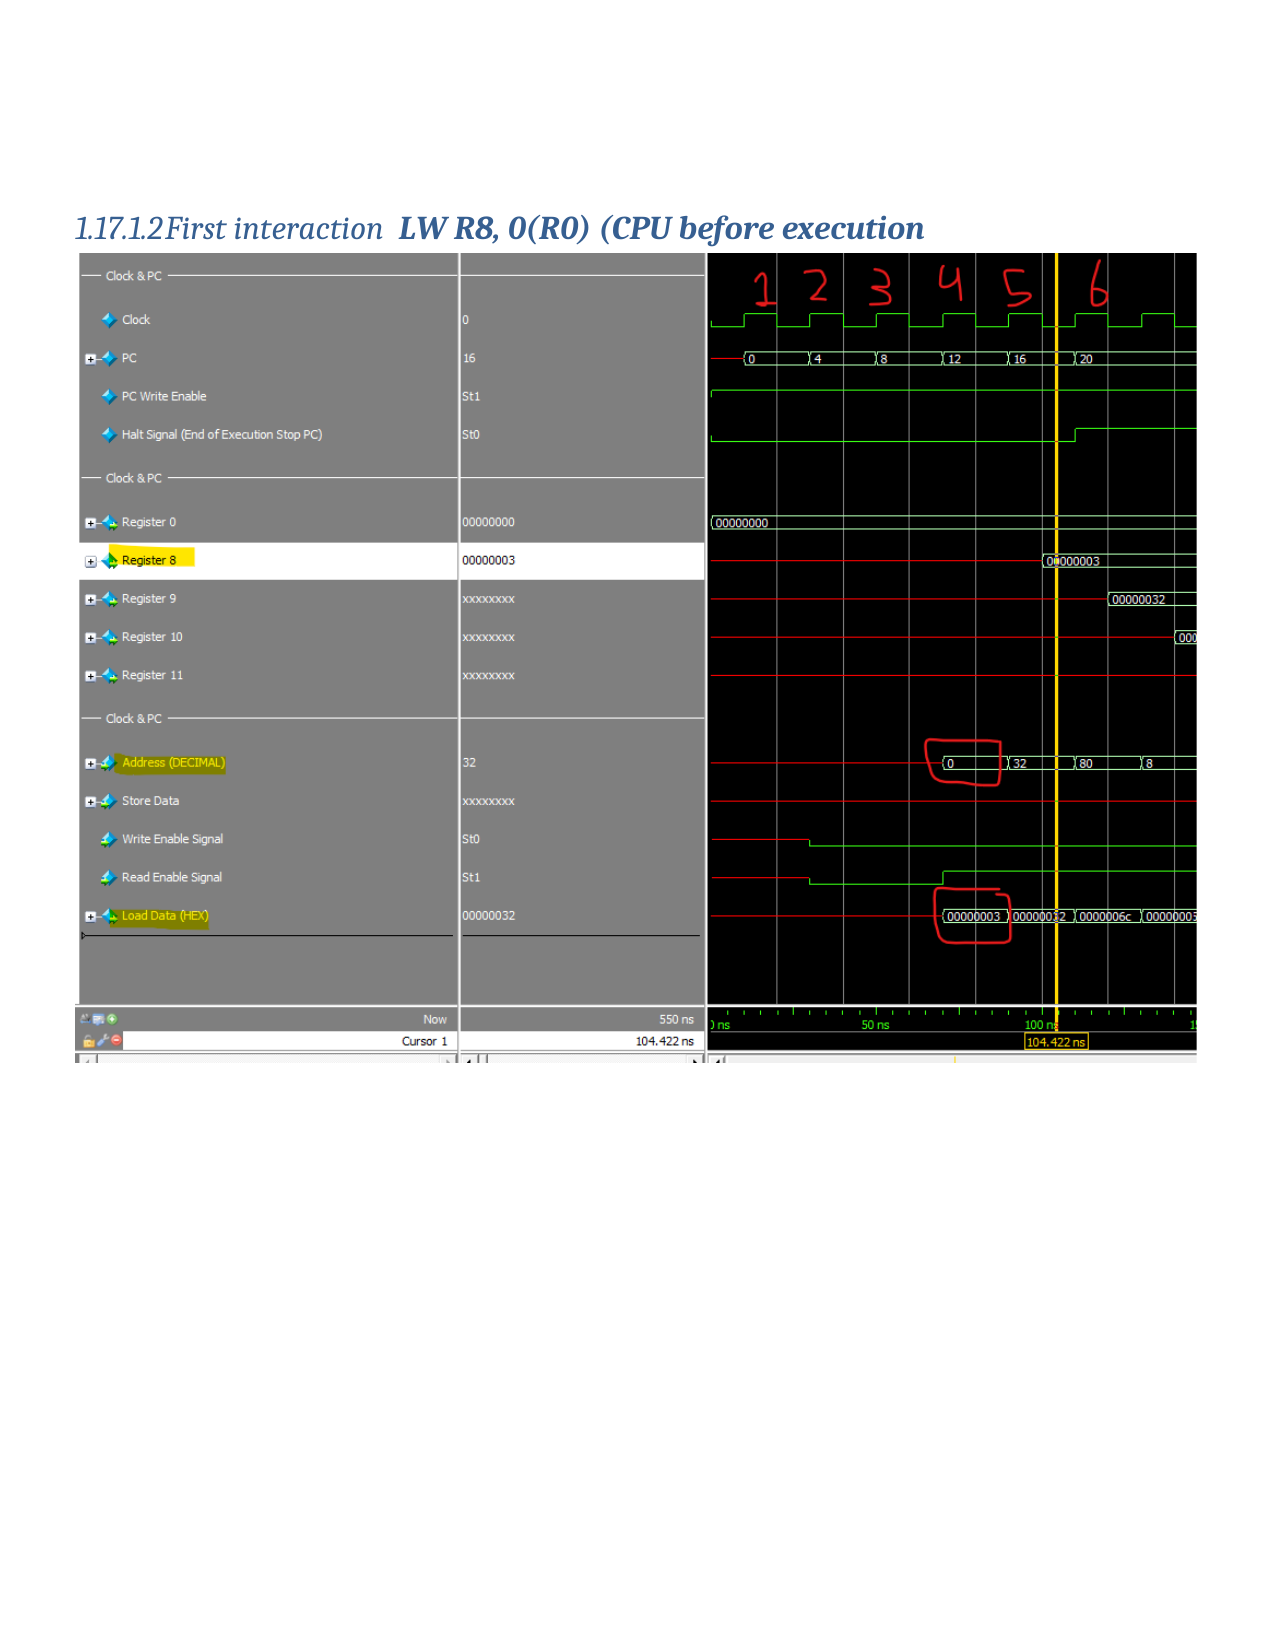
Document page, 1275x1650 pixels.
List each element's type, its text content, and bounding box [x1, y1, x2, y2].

subtitle First interaction LW R8, 0(R0) (CPU before execution [75, 209, 1200, 247]
picture [75, 253, 1197, 1063]
